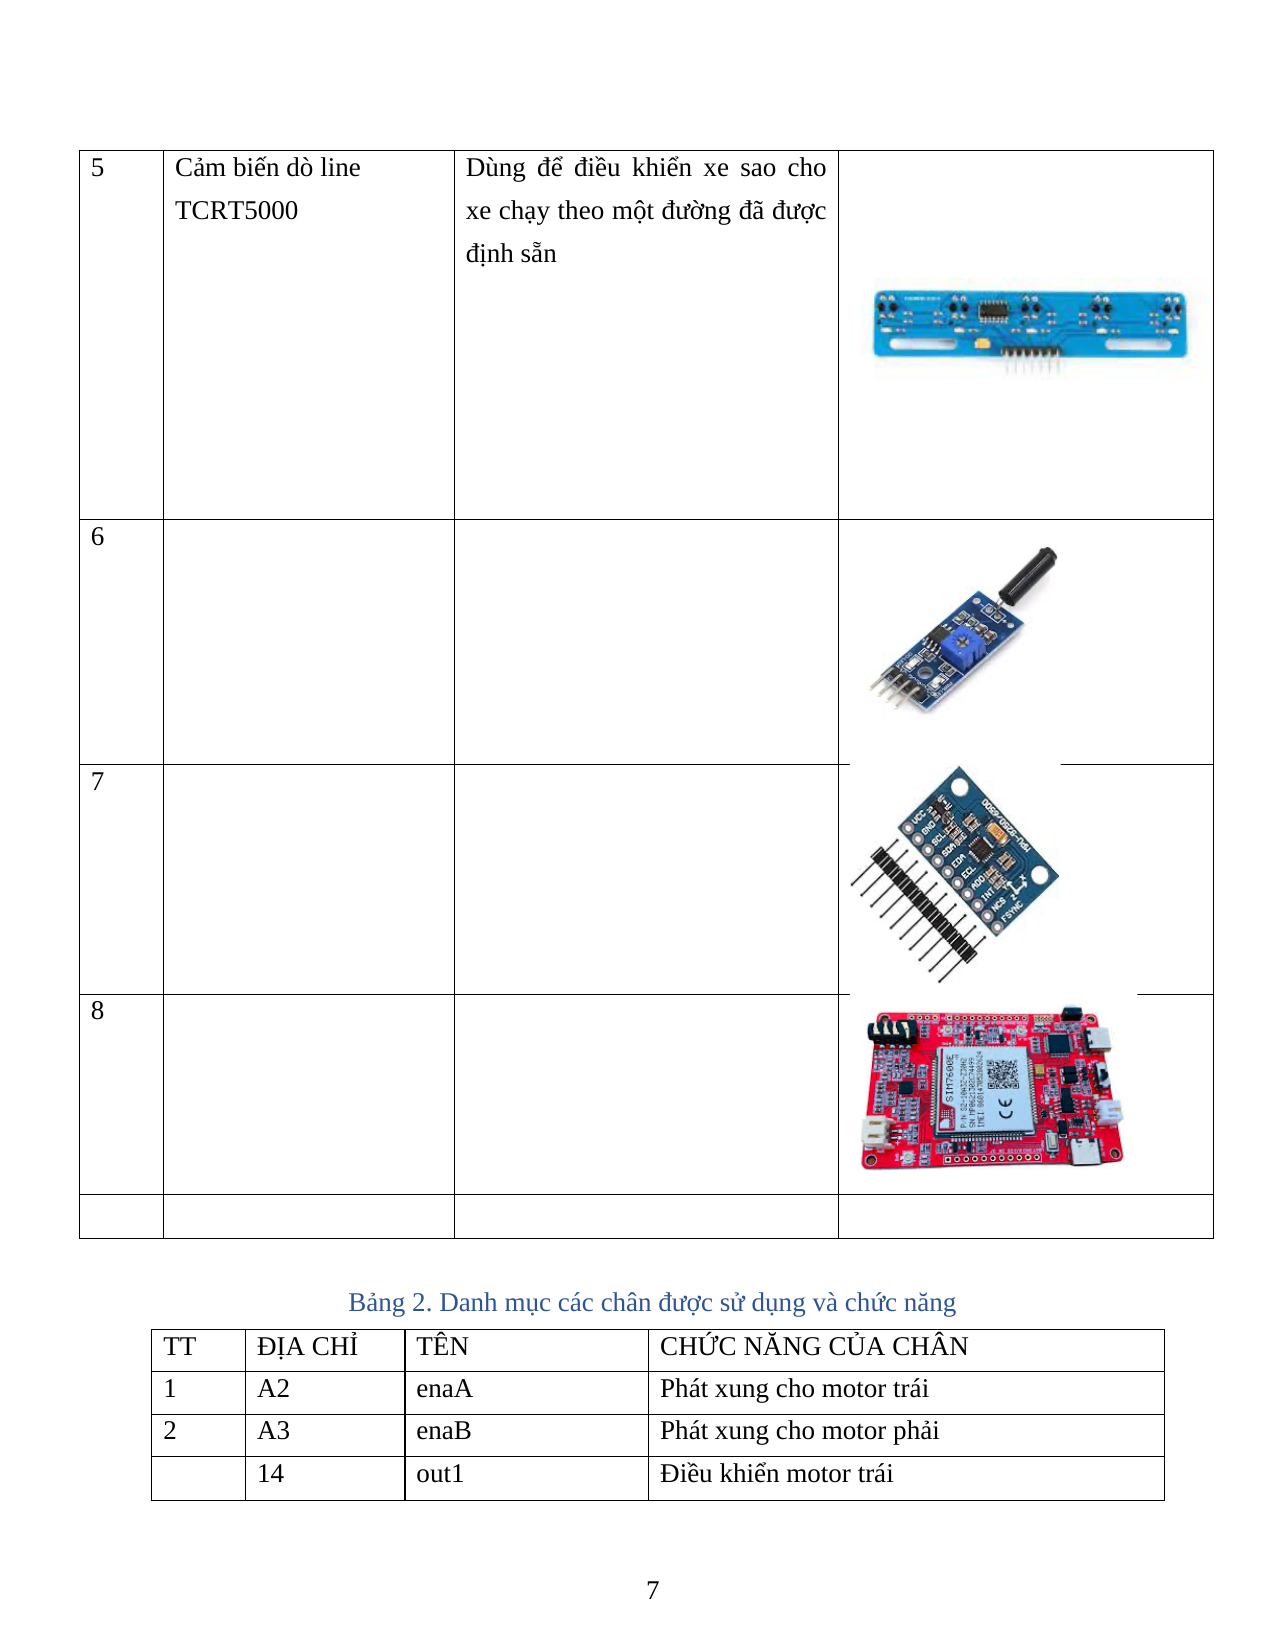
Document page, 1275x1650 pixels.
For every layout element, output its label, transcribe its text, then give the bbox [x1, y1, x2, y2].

picture [849, 151, 1209, 510]
table_cell 14 [246, 1457, 404, 1499]
table_cell Điều khiển motor trái [649, 1457, 1164, 1499]
table_cell A3 [246, 1415, 404, 1456]
table_cell A2 [246, 1372, 404, 1413]
table_cell [164, 995, 454, 1194]
table_cell [164, 1195, 454, 1238]
table_cell out1 [406, 1457, 648, 1499]
table_cell Cảm biến dò line TCRT5000 [164, 151, 454, 519]
table_cell 1 [152, 1372, 245, 1413]
table_cell 5 [80, 151, 163, 519]
table_cell [839, 151, 1213, 519]
table_cell 8 [80, 995, 163, 1194]
table_cell 7 [80, 765, 163, 993]
table_header CHỨC NĂNG CỦA CHÂN [649, 1330, 1164, 1371]
table_cell Dùng để điều khiển xe sao cho xe chạy theo một đường đã được định sẵn [455, 151, 838, 519]
table_header ĐỊA CHỈ [246, 1330, 404, 1371]
table_cell [839, 1195, 1213, 1238]
table_cell [455, 1195, 838, 1238]
subtitle Bảng 2. Danh mục các chân được sử dụng và chức năng [180, 1286, 1125, 1317]
picture [849, 764, 1061, 984]
table_cell [164, 765, 454, 993]
table_cell [839, 995, 1213, 1194]
table_cell [455, 520, 838, 764]
table_cell enaA [406, 1372, 648, 1413]
table_cell 6 [80, 520, 163, 764]
table_cell Phát xung cho motor phải [649, 1415, 1164, 1456]
table_cell [839, 765, 1213, 993]
table_header TÊN [406, 1330, 648, 1371]
table_cell [164, 520, 454, 764]
table_cell [455, 995, 838, 1194]
table_cell [80, 1195, 163, 1238]
table_cell [455, 765, 838, 993]
table_header TT [152, 1330, 245, 1371]
picture [849, 520, 1084, 754]
table_cell [839, 520, 1213, 764]
table_cell 2 [152, 1415, 245, 1456]
picture [849, 994, 1138, 1184]
table_cell Phát xung cho motor trái [649, 1372, 1164, 1413]
table_cell [152, 1457, 245, 1499]
table_cell enaB [406, 1415, 648, 1456]
